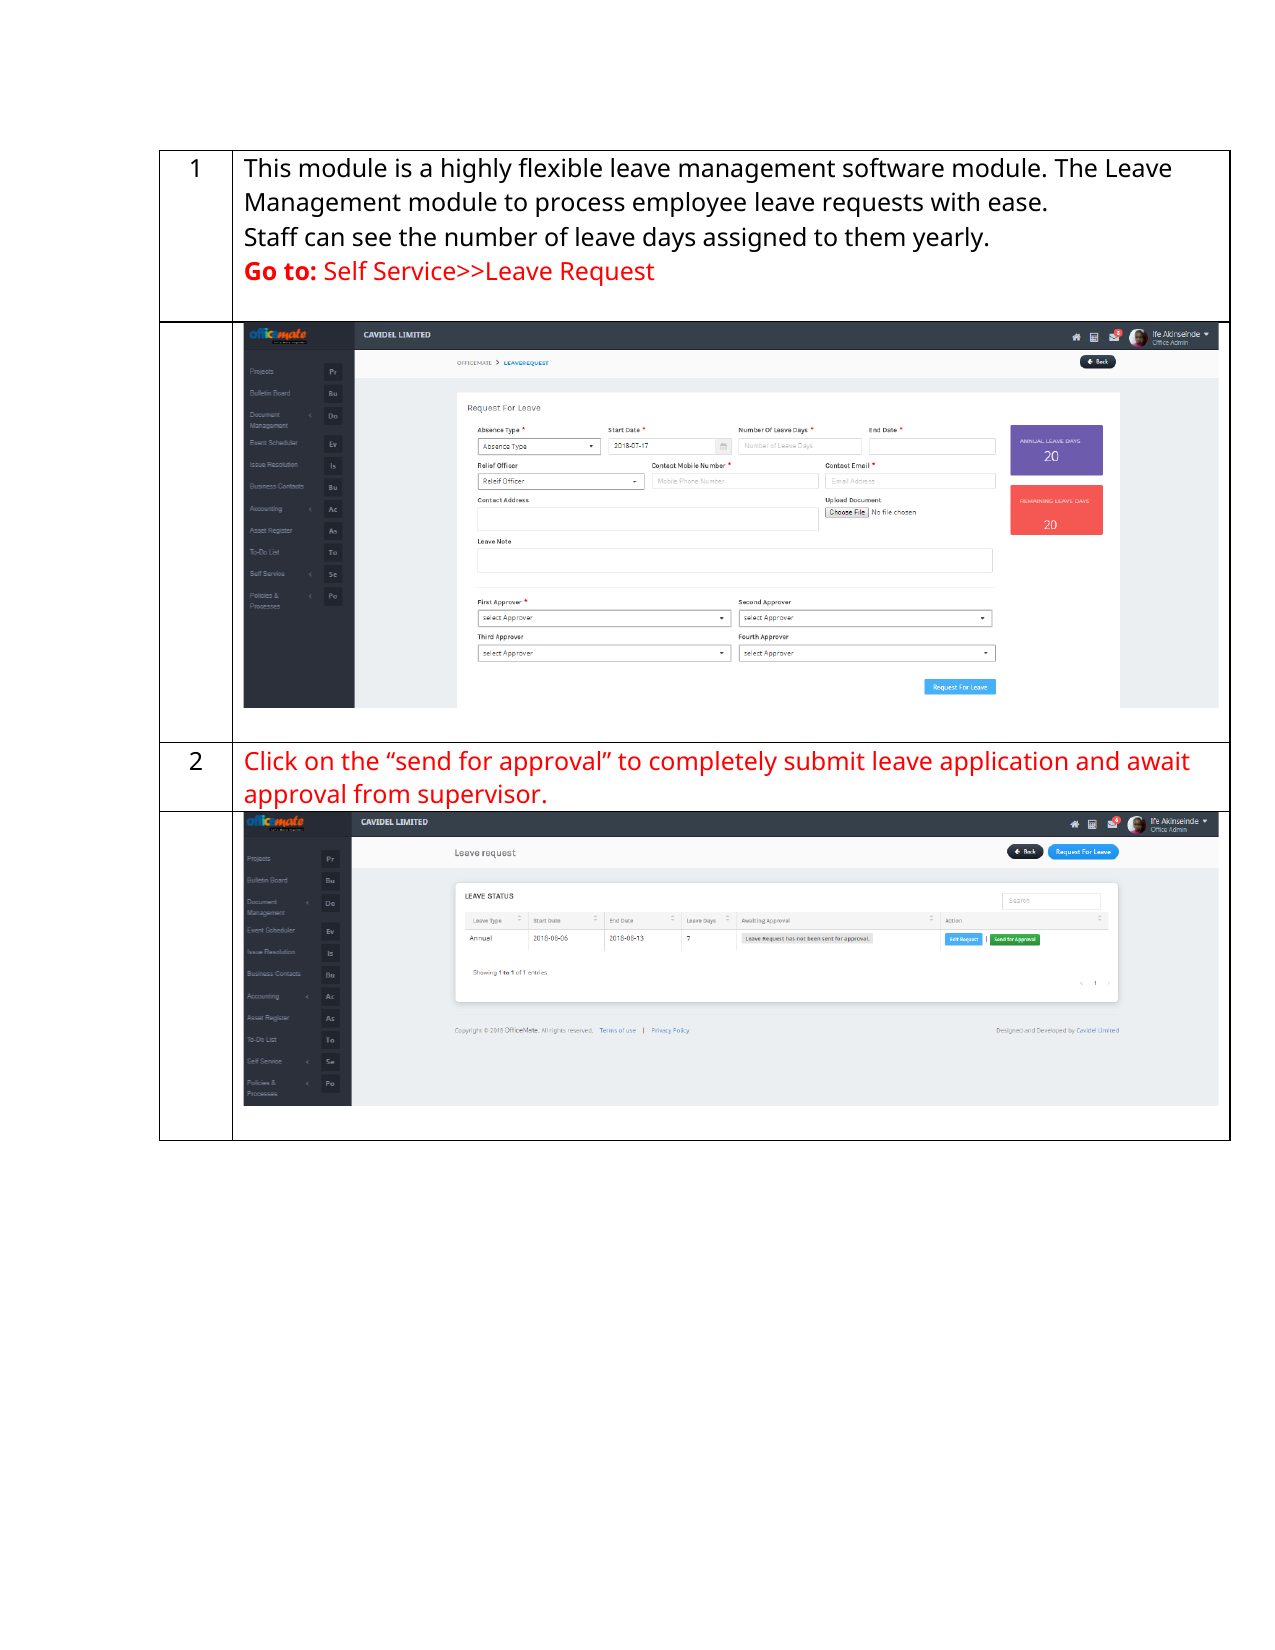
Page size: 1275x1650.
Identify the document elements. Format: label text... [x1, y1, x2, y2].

picture [243, 812, 1219, 1106]
table_cell 2 [160, 743, 232, 811]
table_cell [160, 812, 232, 1140]
table_cell This module is a highly flexible leave management software module. The Leave Management module to process employee leave requests with ease. Staff can see the number of leave days assigned to them yearly. Go to: Self Service>>Leave Request [233, 151, 1229, 321]
table_cell [233, 323, 1229, 742]
table_cell [233, 812, 1229, 1140]
picture [243, 322, 1219, 708]
table_cell Click on the “send for approval” to completely submit leave application and await approval from supervisor. [233, 743, 1229, 811]
table_cell 1 [160, 151, 232, 321]
table_cell [160, 323, 232, 742]
